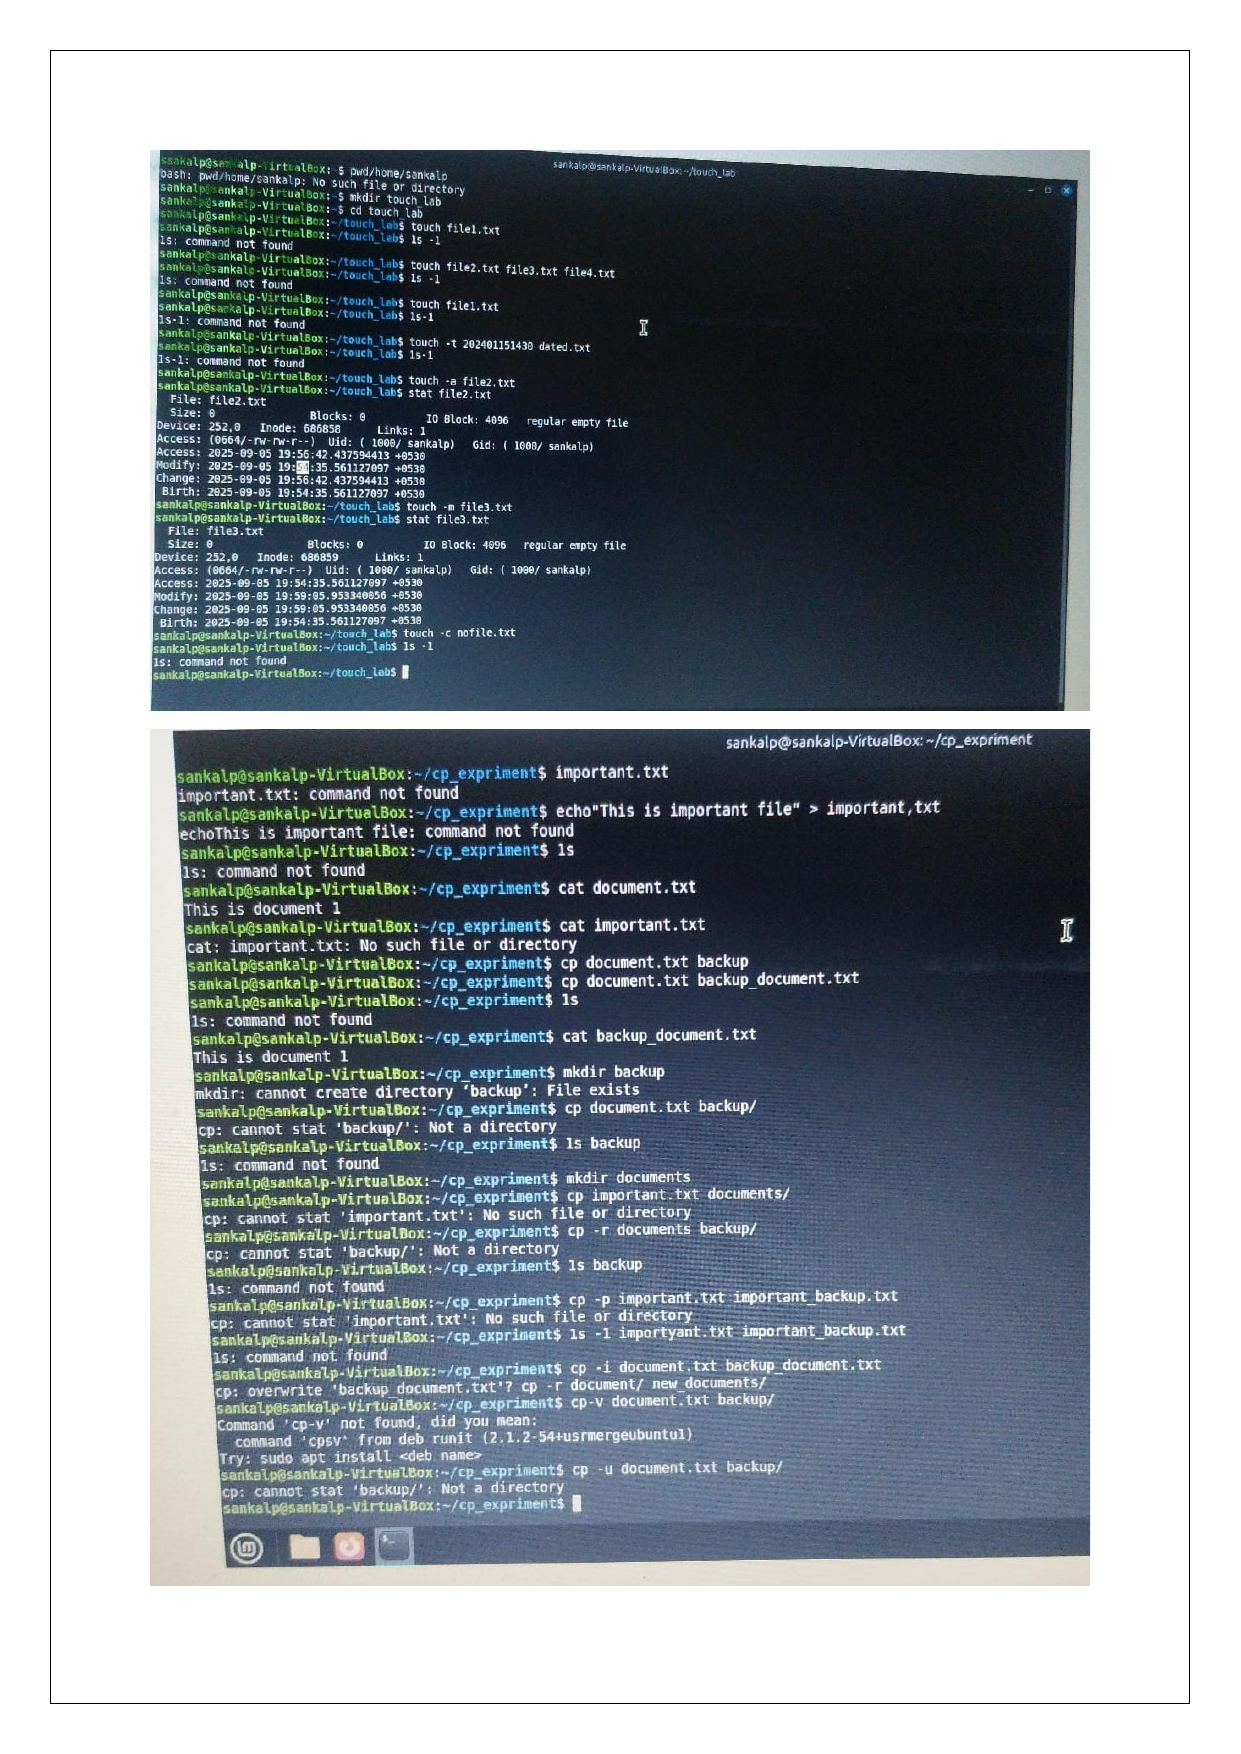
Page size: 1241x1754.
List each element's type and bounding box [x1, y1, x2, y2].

picture [150, 729, 1091, 1586]
picture [150, 150, 1091, 711]
